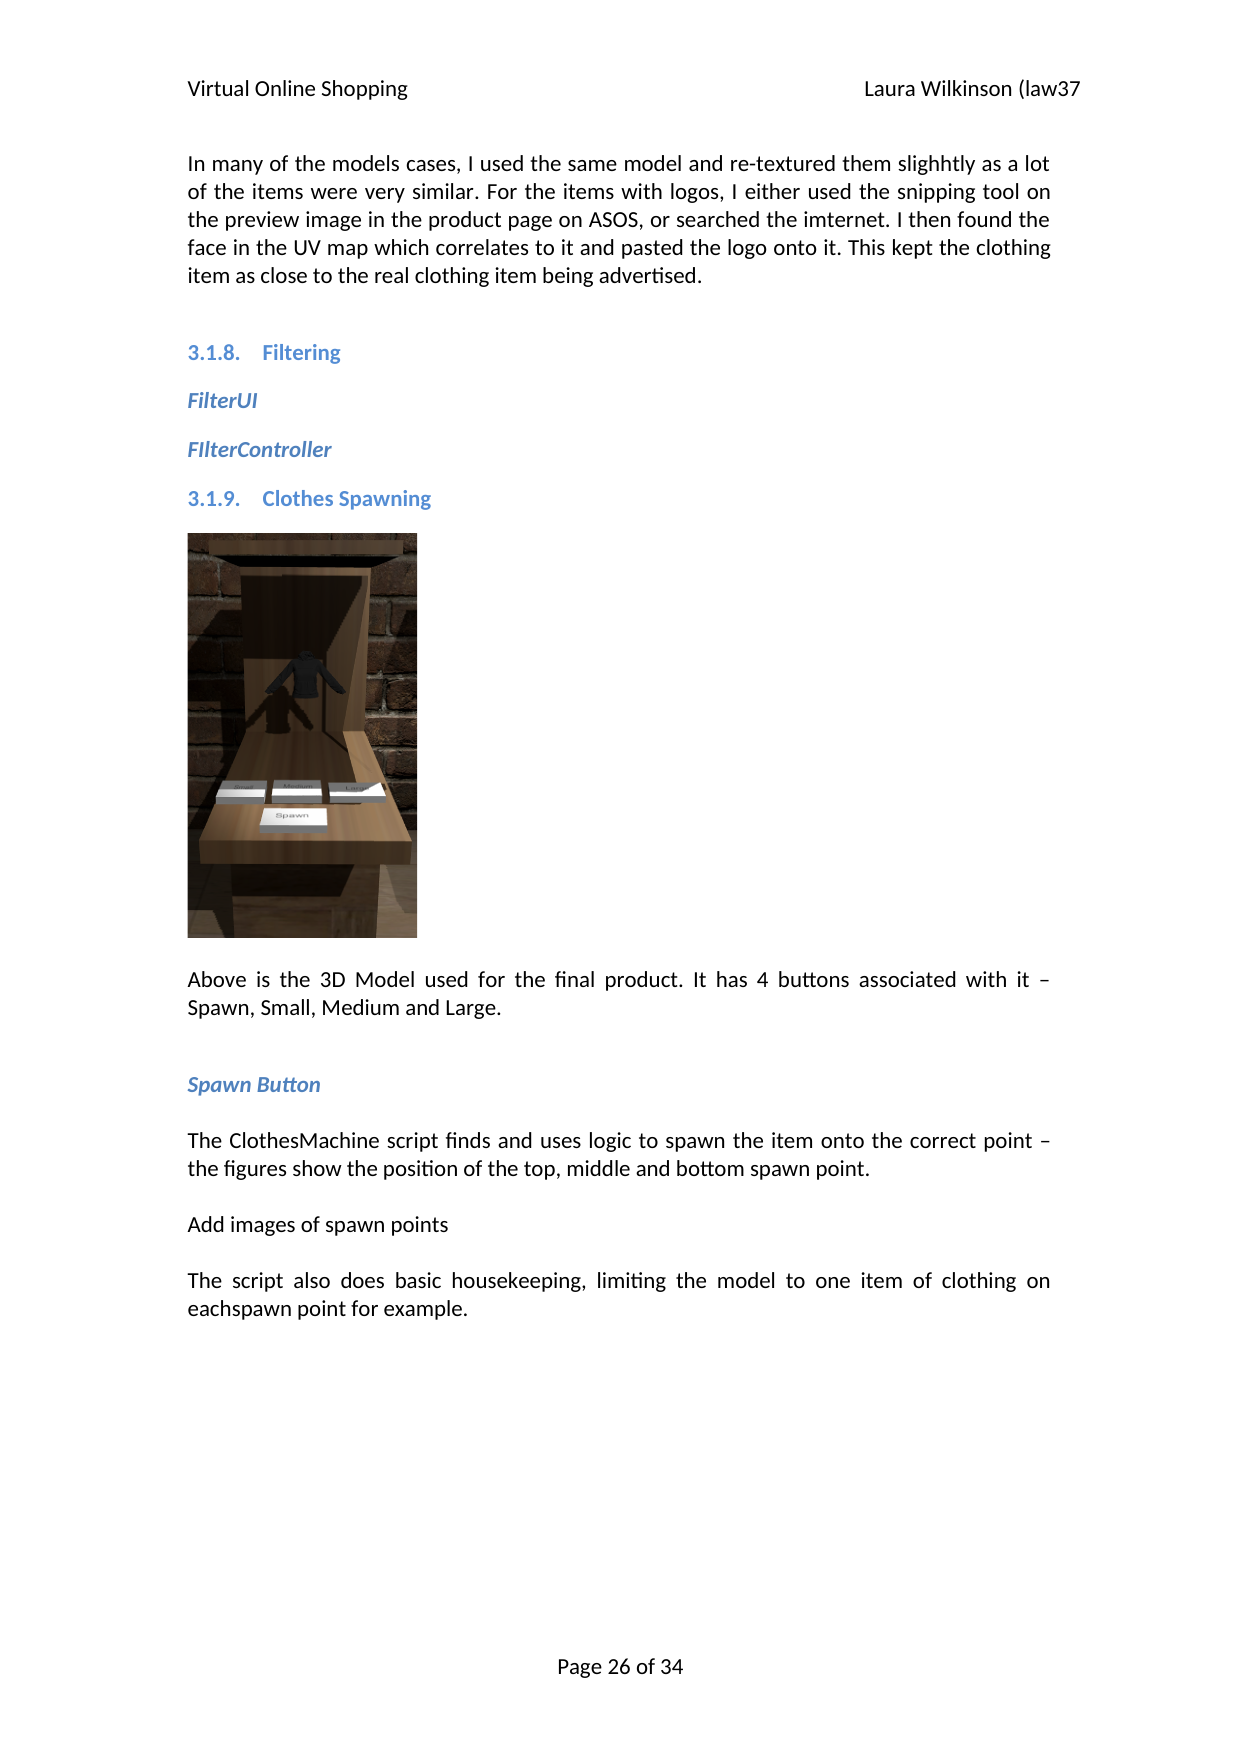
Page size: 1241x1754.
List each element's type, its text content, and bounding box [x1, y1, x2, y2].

text Add images of spawn points [187, 1210, 1053, 1238]
subtitle FIlterController [187, 435, 1053, 463]
subtitle Filtering [187, 338, 1053, 366]
subtitle FilterUI [187, 387, 1053, 414]
text In many of the models cases, I used the same model and re-textured them slighhtly as a lot of the items were very similar. For the items with logos, I either used the snipping tool on the preview image in the product page on ASOS, or searched the imternet. I then found the face in the UV map which correlates to it and pasted the logo onto it. This kept the clothing item as close to the real clothing item being advertised. [187, 149, 1053, 289]
picture [187, 533, 418, 938]
subtitle Clothes Spawning [187, 484, 1053, 512]
text The script also does basic housekeeping, limiting the model to one item of clothing on eachspawn point for example. [187, 1266, 1053, 1322]
subtitle Spawn Button [187, 1070, 1053, 1098]
text The ClothesMachine script finds and uses logic to spawn the item onto the correct point – the figures show the position of the top, middle and bottom spawn point. [187, 1126, 1053, 1182]
text Above is the 3D Model used for the final product. It has 4 buttons associated with it – Spawn, Small, Medium and Large. [187, 965, 1053, 1021]
